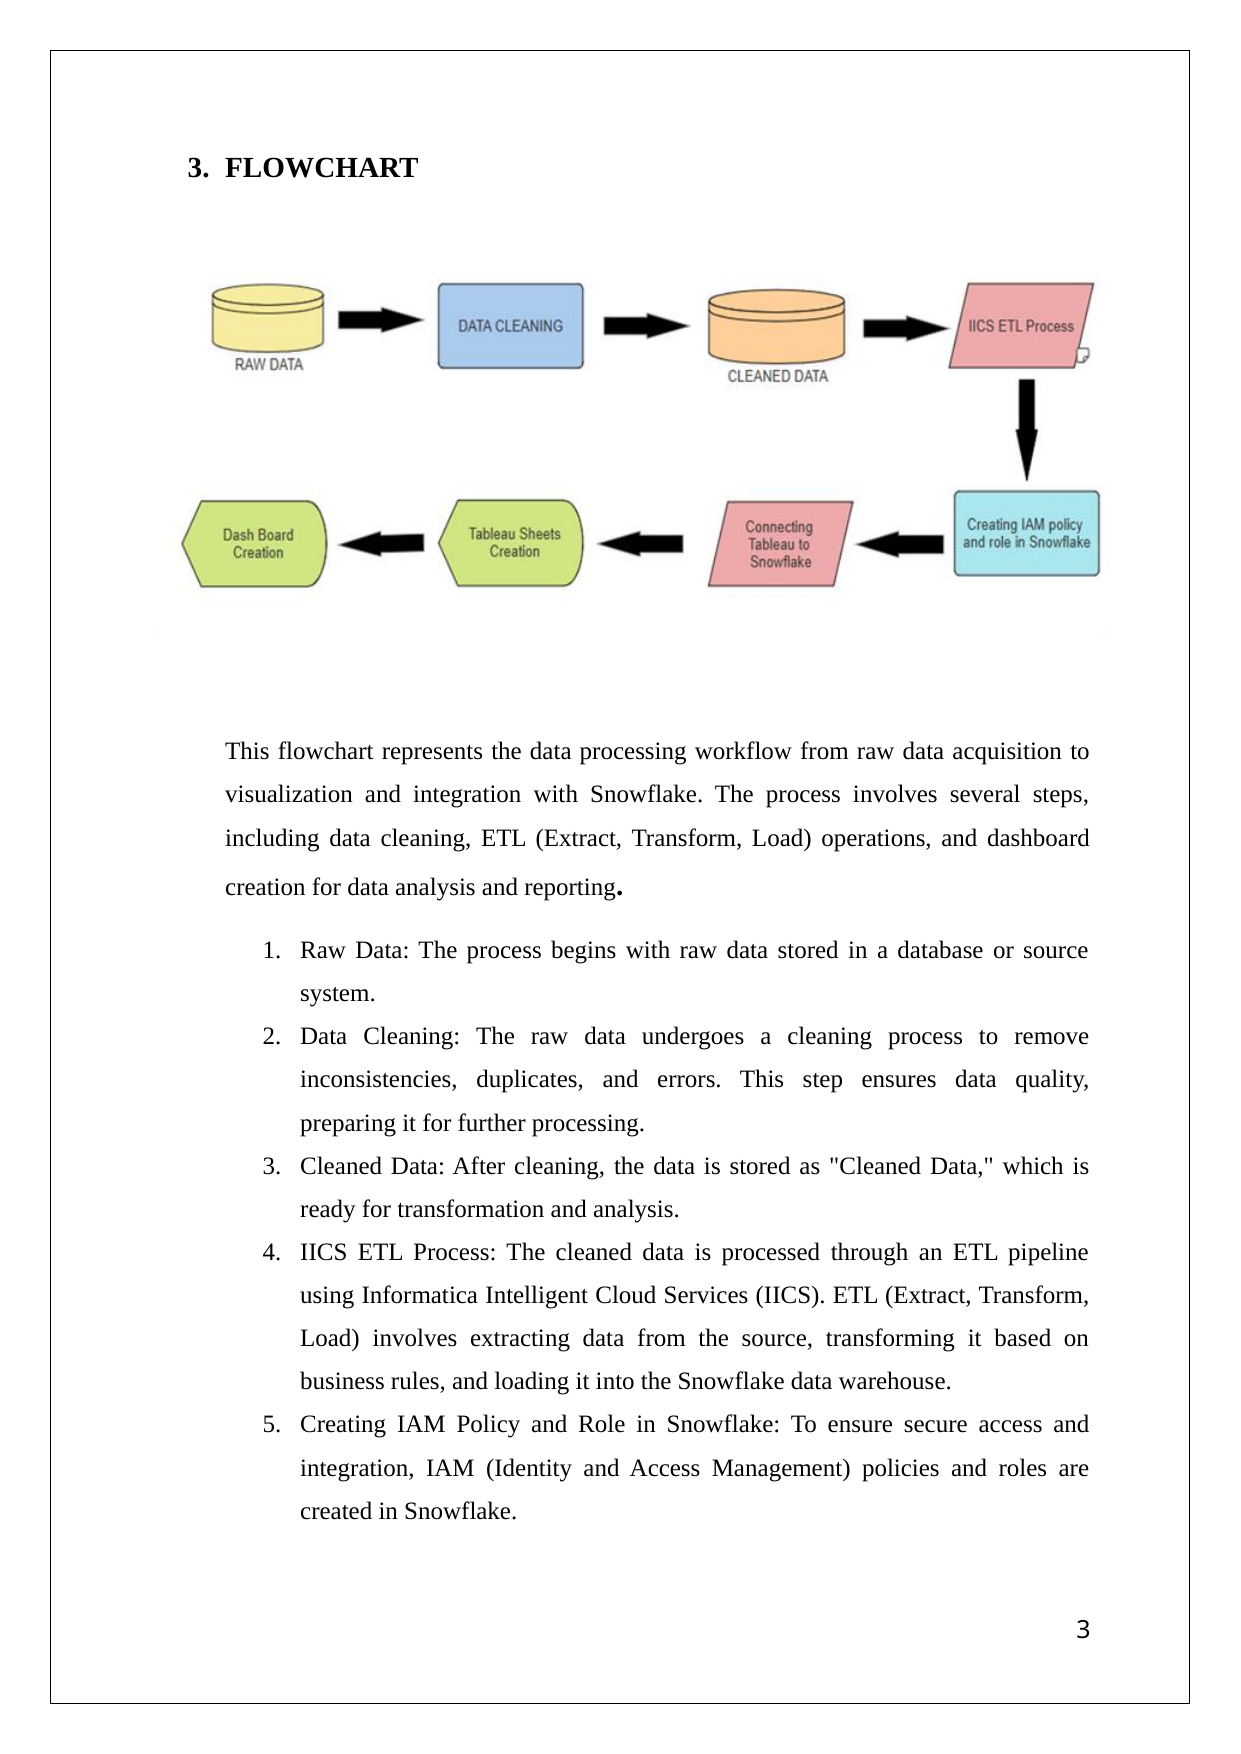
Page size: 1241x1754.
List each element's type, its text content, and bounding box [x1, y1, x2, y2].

list Data Cleaning: The raw data undergoes a cleaning process to remove inconsistencies, duplicates, and errors. This step ensures data quality, preparing it for further processing. [262, 1021, 1090, 1136]
text This flowchart represents the data processing workflow from raw data acquisition to visualization and integration with Snowflake. The process involves several steps, including data cleaning, ETL (Extract, Transform, Load) operations, and dashboard creation for data analysis and reporting. [225, 736, 1090, 902]
list Raw Data: The process begins with raw data stored in a database or source system. [262, 935, 1090, 1007]
list IICS ETL Process: The cleaned data is processed through an ETL pipeline using Informatica Intelligent Cloud Services (IICS). ETL (Extract, Transform, Load) involves extracting data from the source, transforming it based on business rules, and loading it into the Snowflake data warehouse. [262, 1237, 1090, 1395]
list Cleaned Data: After cleaning, the data is stored as "Cleaned Data," which is ready for transformation and analysis. [262, 1151, 1090, 1223]
picture [150, 217, 1110, 636]
list Creating IAM Policy and Role in Snowflake: To ensure secure access and integration, IAM (Identity and Access Management) policies and roles are created in Snowflake. [262, 1409, 1090, 1524]
list FLOWCHART [187, 150, 1090, 183]
